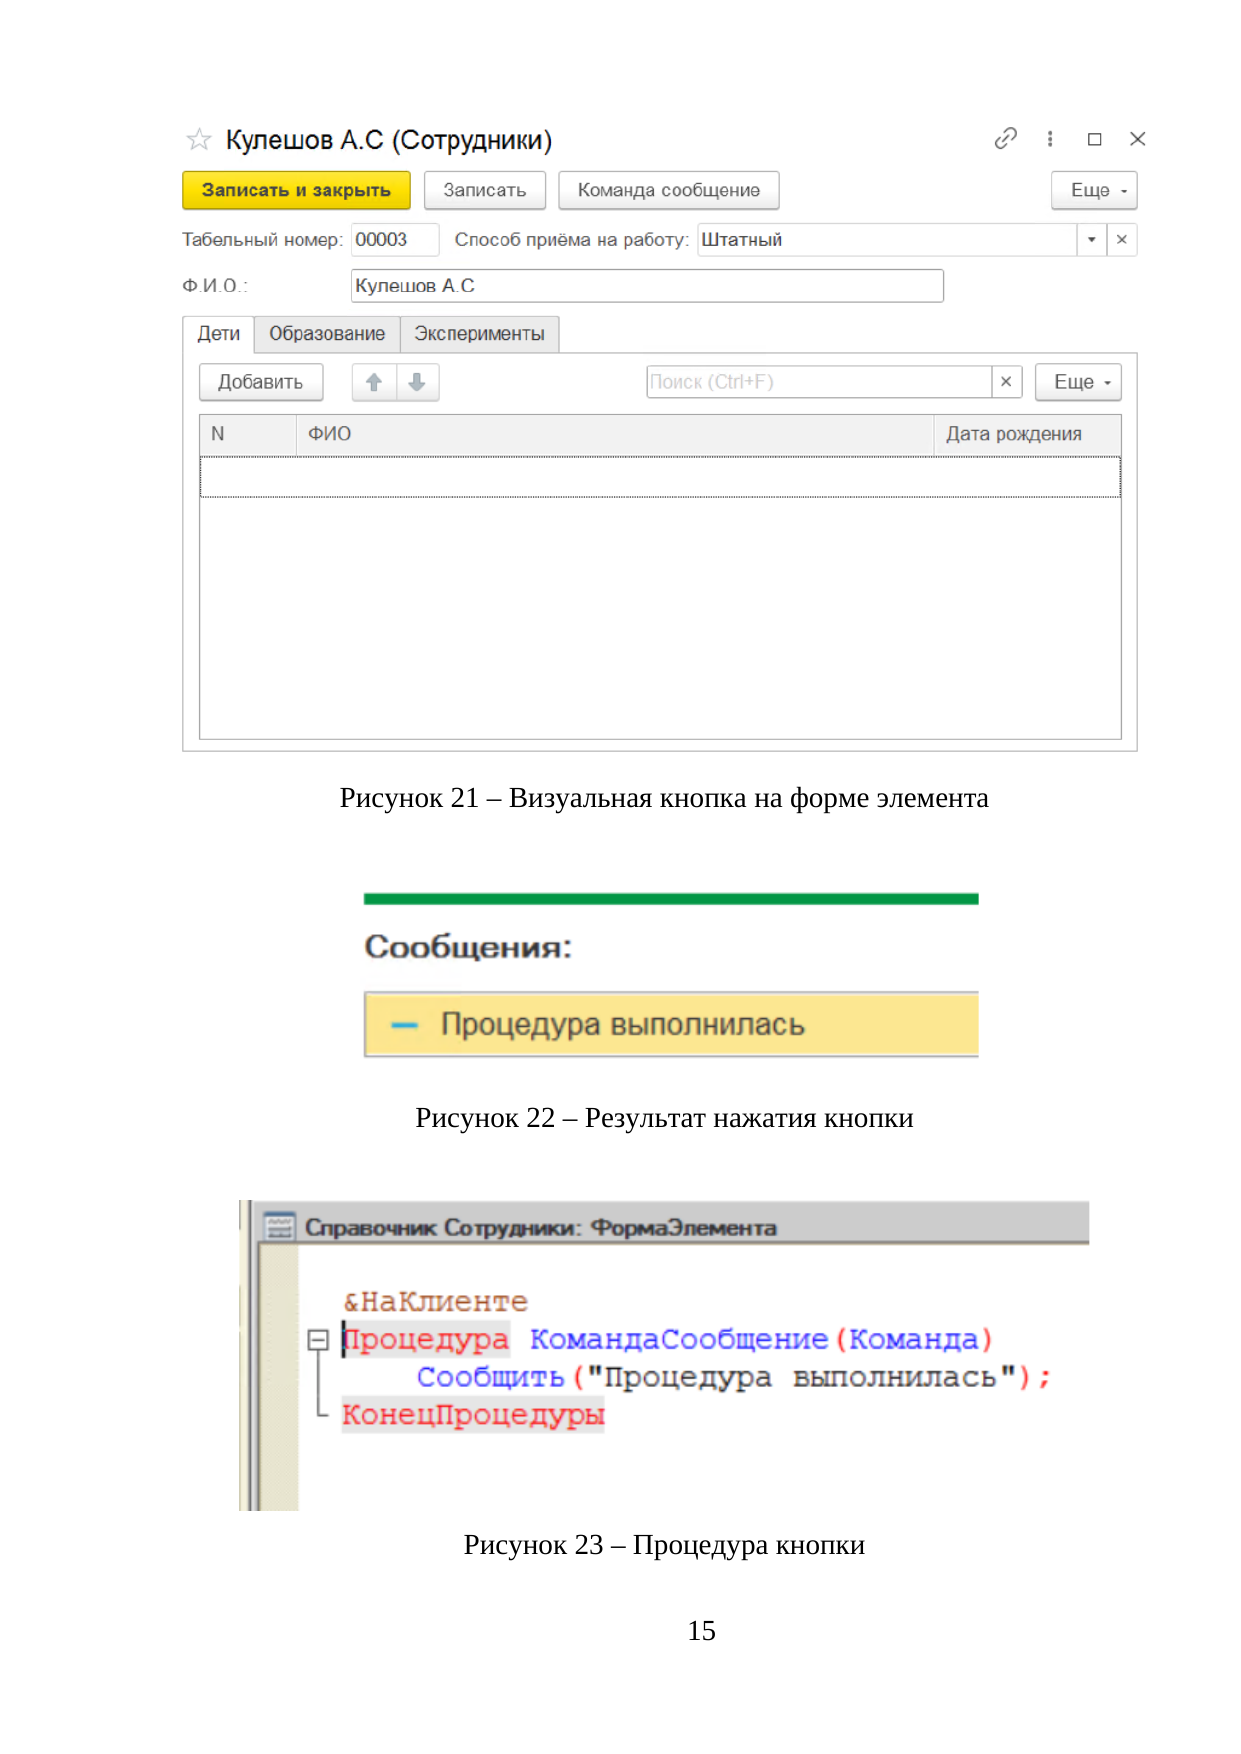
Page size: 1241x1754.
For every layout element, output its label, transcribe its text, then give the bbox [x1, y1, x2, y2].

text Рисунок 22 – Результат нажатия кнопки [177, 1100, 1152, 1134]
picture [350, 880, 979, 1084]
text Рисунок 21 – Визуальная кнопка на форме элемента [177, 780, 1152, 813]
picture [177, 118, 1152, 763]
picture [239, 1200, 1090, 1511]
text Рисунок 23 – Процедура кнопки [177, 1527, 1152, 1561]
